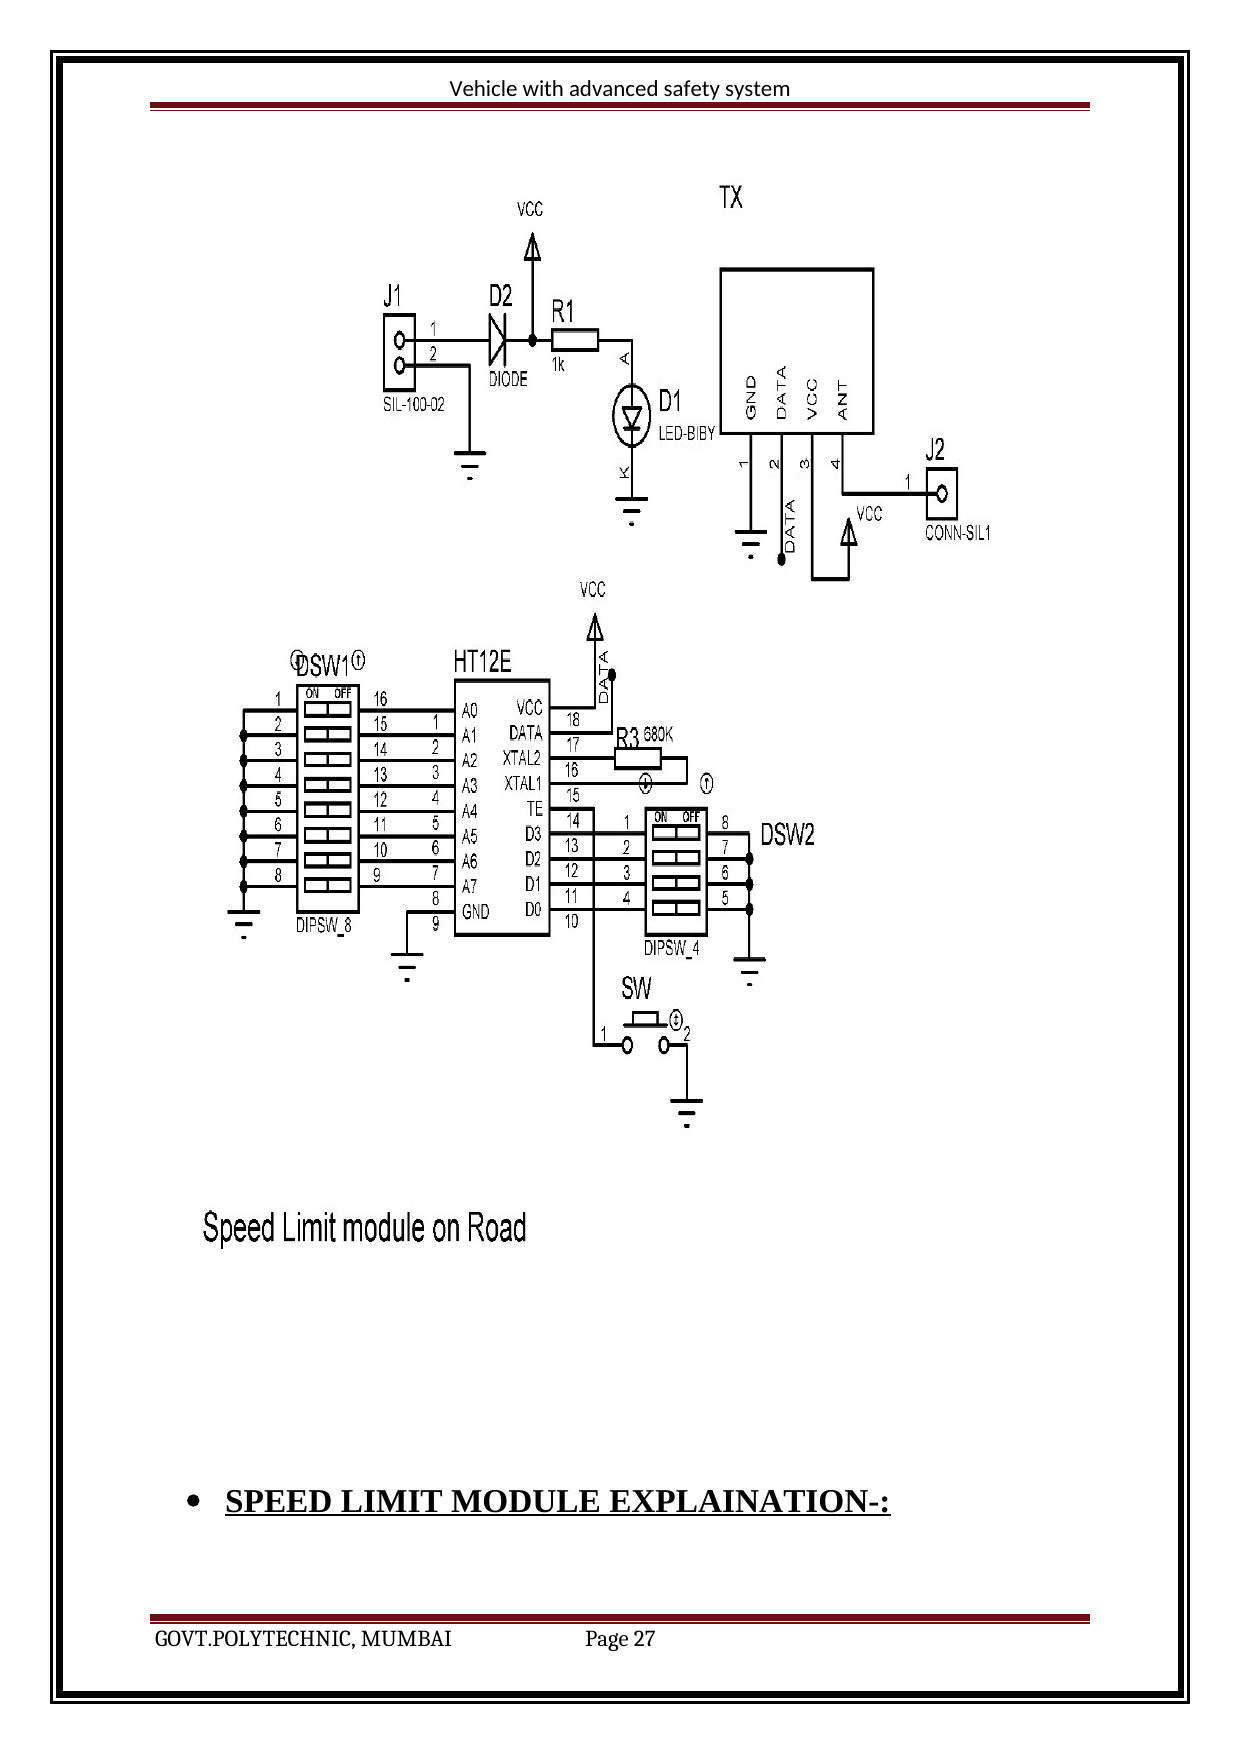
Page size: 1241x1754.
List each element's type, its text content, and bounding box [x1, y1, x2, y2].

list SPEED LIMIT MODULE EXPLAINATION-: [187, 1481, 1090, 1519]
picture [150, 150, 1090, 1303]
